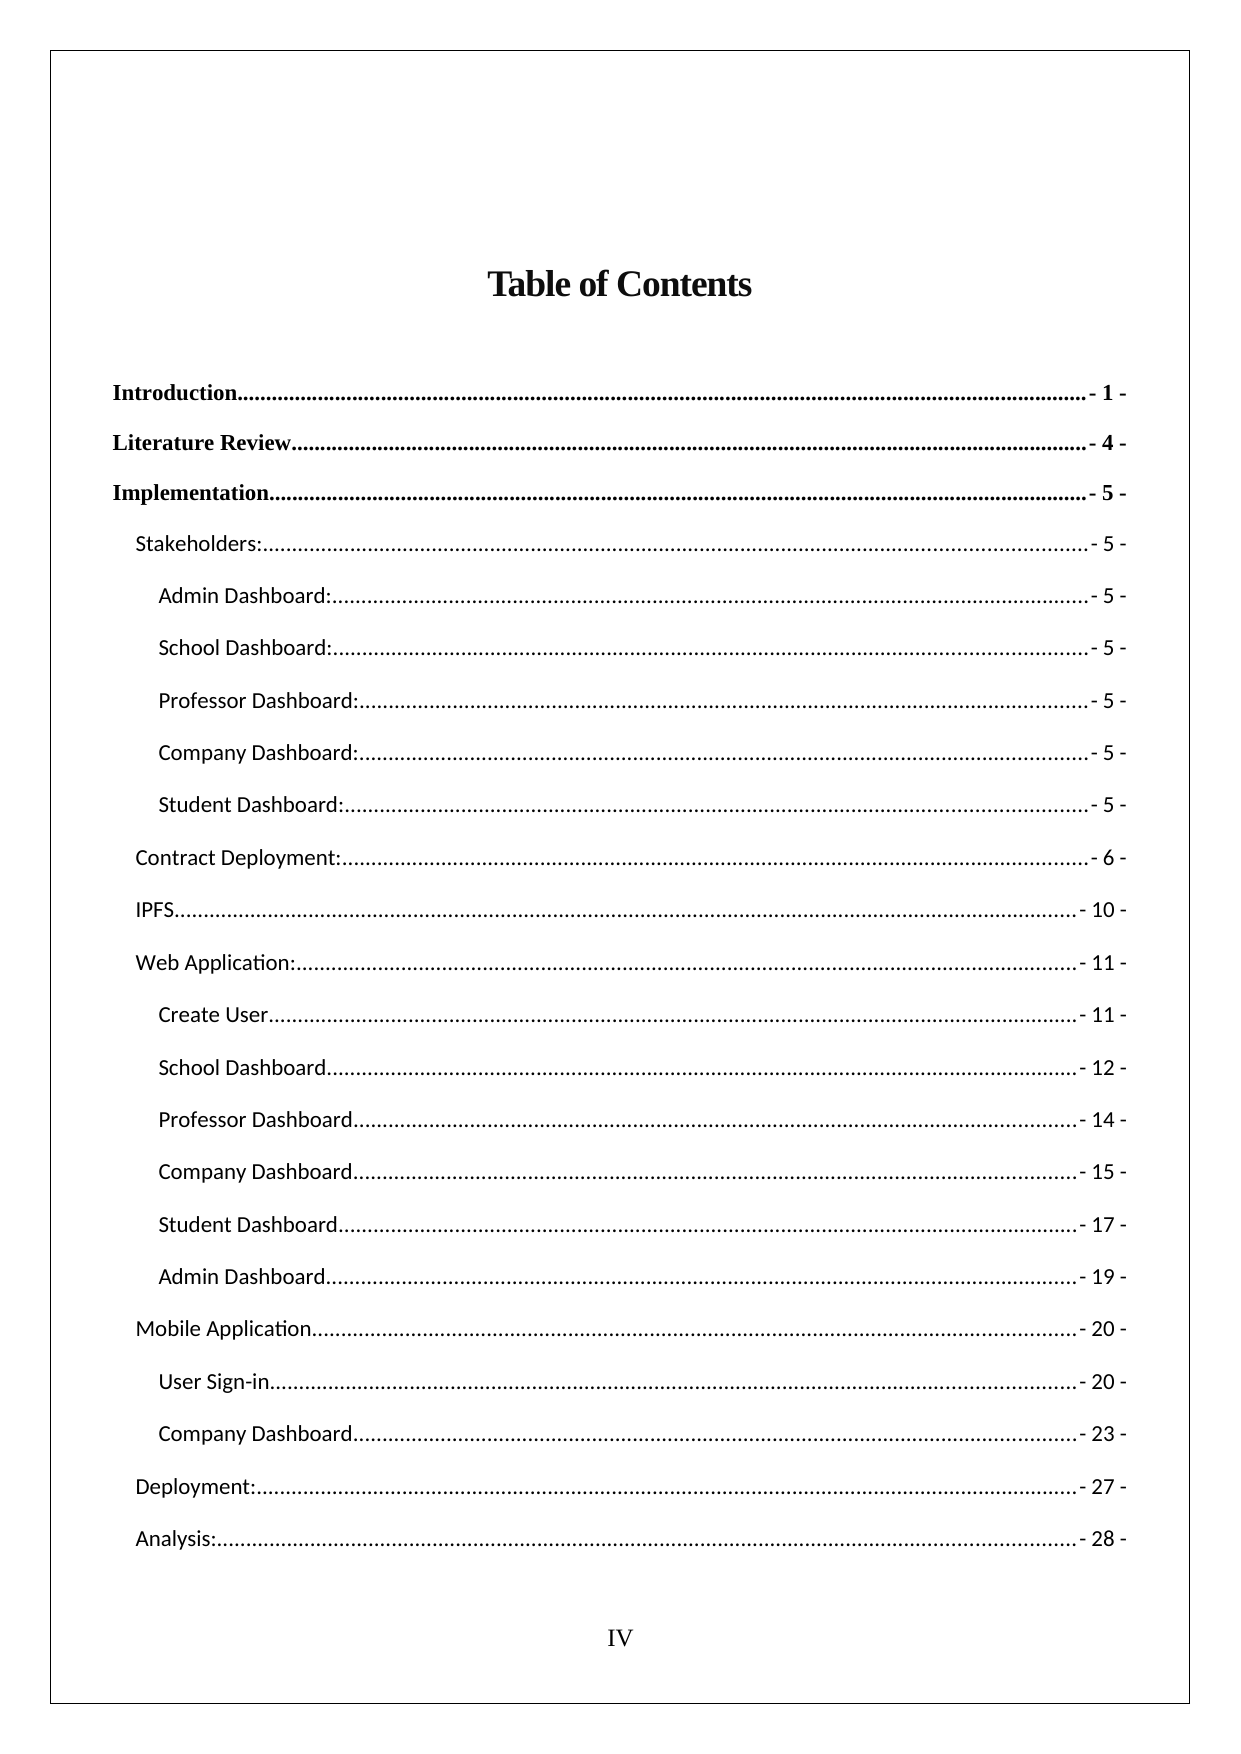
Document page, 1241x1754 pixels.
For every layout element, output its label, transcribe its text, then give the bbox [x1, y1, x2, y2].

subtitle Table of Contents [112, 262, 1128, 305]
